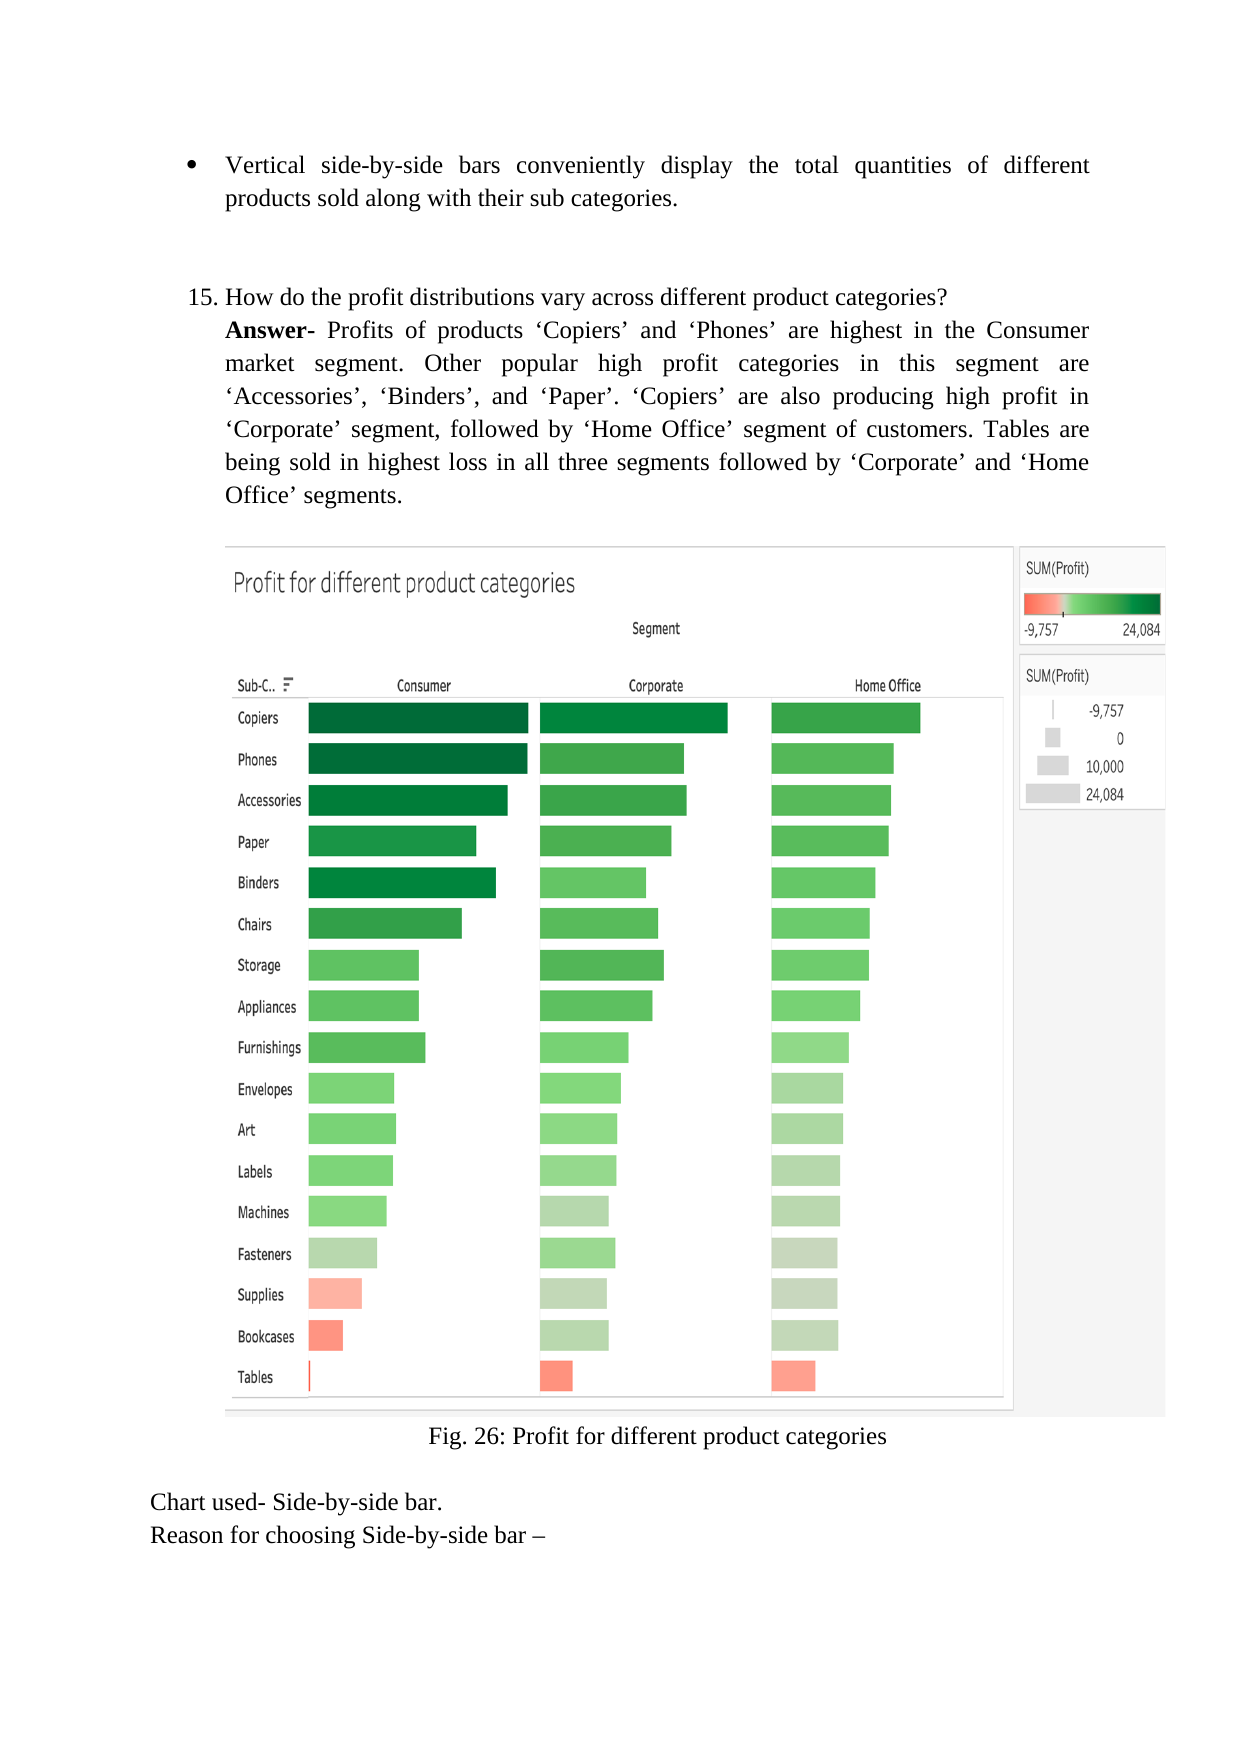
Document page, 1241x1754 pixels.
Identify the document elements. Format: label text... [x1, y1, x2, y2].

text Fig. 26: Profit for different product categories [225, 1421, 1090, 1450]
list How do the profit distributions vary across different product categories? [187, 282, 1090, 311]
text Reason for choosing Side-by-side bar – [150, 1520, 1090, 1549]
picture [225, 546, 1166, 1417]
list Vertical side-by-side bars conveniently display the total quantities of different products sold along with their sub categories. [187, 150, 1090, 212]
text Chart used- Side-by-side bar. [150, 1487, 1090, 1516]
text Answer- Profits of products ‘Copiers’ and ‘Phones’ are highest in the Consumer market segment. Other popular high profit categories in this segment are ‘Accessories’, ‘Binders’, and ‘Paper’. ‘Copiers’ are also producing high profit in ‘Corporate’ segment, followed by ‘Home Office’ segment of customers. Tables are being sold in highest loss in all three segments followed by ‘Corporate’ and ‘Home Office’ segments. [225, 315, 1090, 509]
